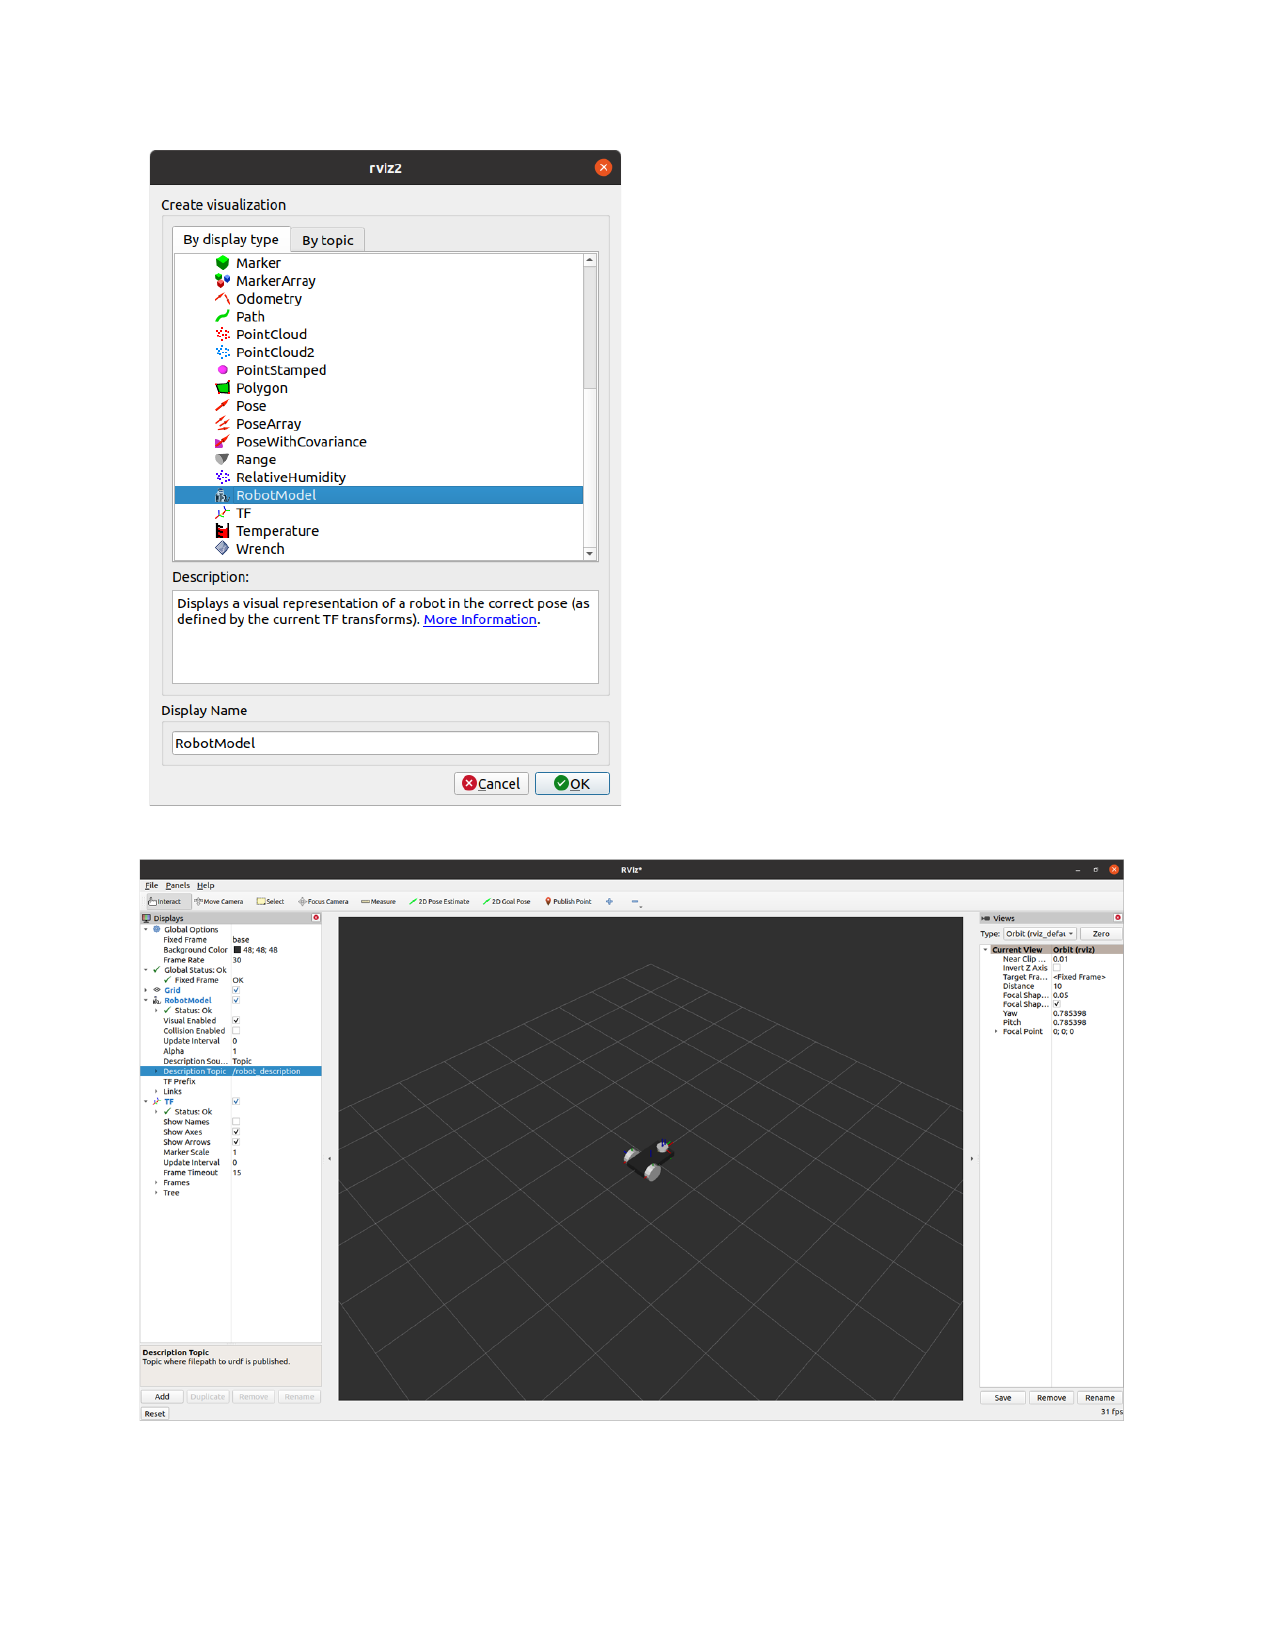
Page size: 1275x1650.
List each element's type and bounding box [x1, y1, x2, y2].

picture [149, 150, 622, 806]
picture [139, 859, 1124, 1421]
